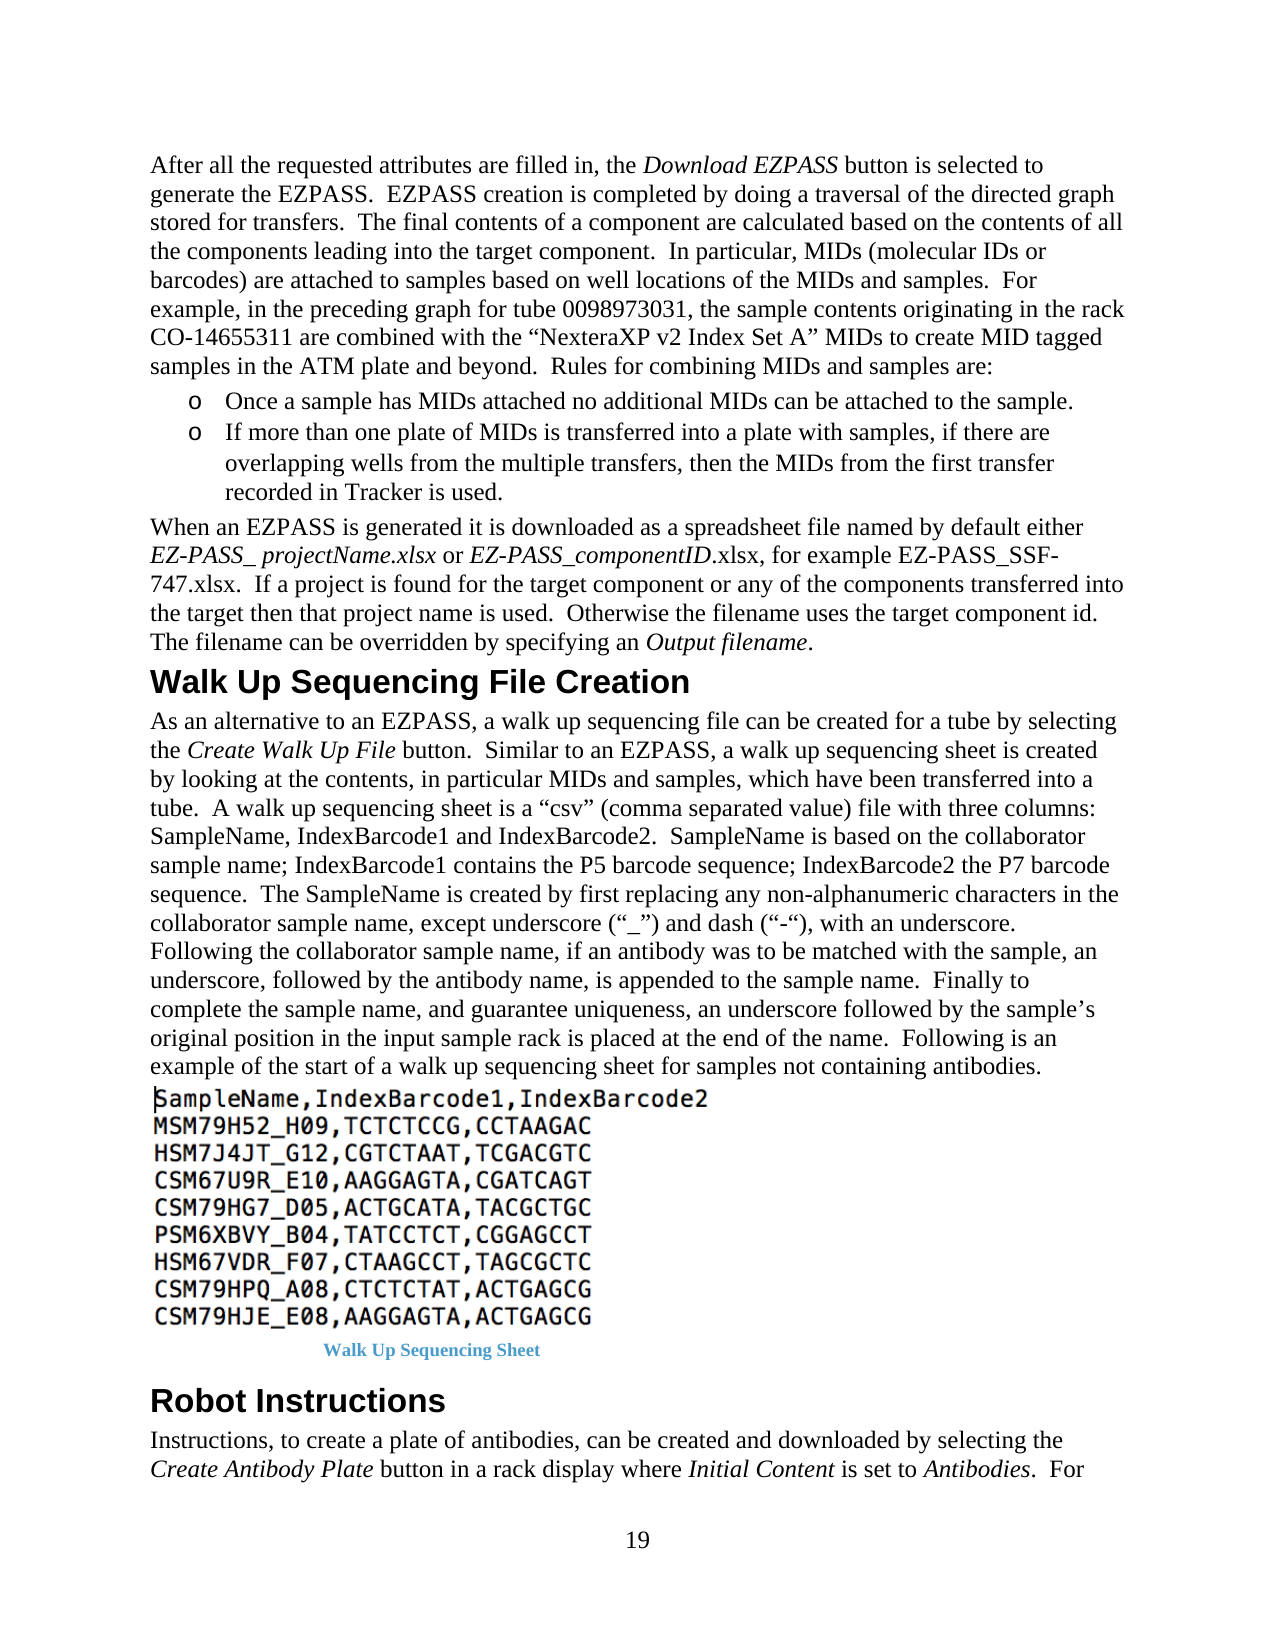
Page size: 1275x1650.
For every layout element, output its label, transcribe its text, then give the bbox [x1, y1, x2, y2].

text Walk Up Sequencing Sheet [150, 1338, 1125, 1360]
picture [150, 1086, 728, 1333]
list Once a sample has MIDs attached no additional MIDs can be attached to the sample. [187, 386, 1125, 417]
text When an EZPASS is generated it is downloaded as a spreadsheet file named by default either EZ-PASS_ projectName.xlsx or EZ-PASS_componentID.xlsx, for example EZ-PASS_SSF-747.xlsx. If a project is found for the target component or any of the components transferred into the target then that project name is used. Otherwise the filename uses the target component id. The filename can be overridden by specifying an Output filename. [150, 512, 1125, 655]
subtitle Robot Instructions [150, 1381, 1125, 1419]
list If more than one plate of MIDs is transferred into a plate with samples, if there are overlapping wells from the multiple transfers, then the MIDs from the first transfer recorded in Tracker is used. [187, 417, 1125, 505]
text As an alternative to an EZPASS, a walk up sequencing file can be created for a tube by selecting the Create Walk Up File button. Similar to an EZPASS, a walk up sequencing sheet is created by looking at the contents, in particular MIDs and samples, which have been transferred into a tube. A walk up sequencing sheet is a “csv” (comma separated value) file with three columns: SampleName, IndexBarcode1 and IndexBarcode2. SampleName is based on the collaborator sample name; IndexBarcode1 contains the P5 barcode sequence; IndexBarcode2 the P7 barcode sequence. The SampleName is created by first replacing any non-alphanumeric characters in the collaborator sample name, except underscore (“_”) and dash (“-“), with an underscore. Following the collaborator sample name, if an antibody was to be matched with the sample, an underscore, followed by the antibody name, is appended to the sample name. Finally to complete the sample name, and guarantee uniqueness, an underscore followed by the sample’s original position in the input sample rack is placed at the end of the name. Following is an example of the start of a walk up sequencing sheet for samples not containing antibodies. [150, 706, 1125, 1080]
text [150, 1426, 1125, 1483]
subtitle Walk Up Sequencing File Creation [150, 662, 1125, 700]
text After all the requested attributes are filled in, the Download EZPASS button is selected to generate the EZPASS. EZPASS creation is completed by doing a traversal of the directed graph stored for transfers. The final contents of a component are calculated based on the contents of all the components leading into the target component. In particular, MIDs (molecular IDs or barcodes) are attached to samples based on well locations of the MIDs and samples. For example, in the preceding graph for tube 0098973031, the sample contents originating in the rack CO-14655311 are combined with the “NexteraXP v2 Index Set A” MIDs to create MID tagged samples in the ATM plate and beyond. Rules for combining MIDs and samples are: [150, 150, 1125, 380]
